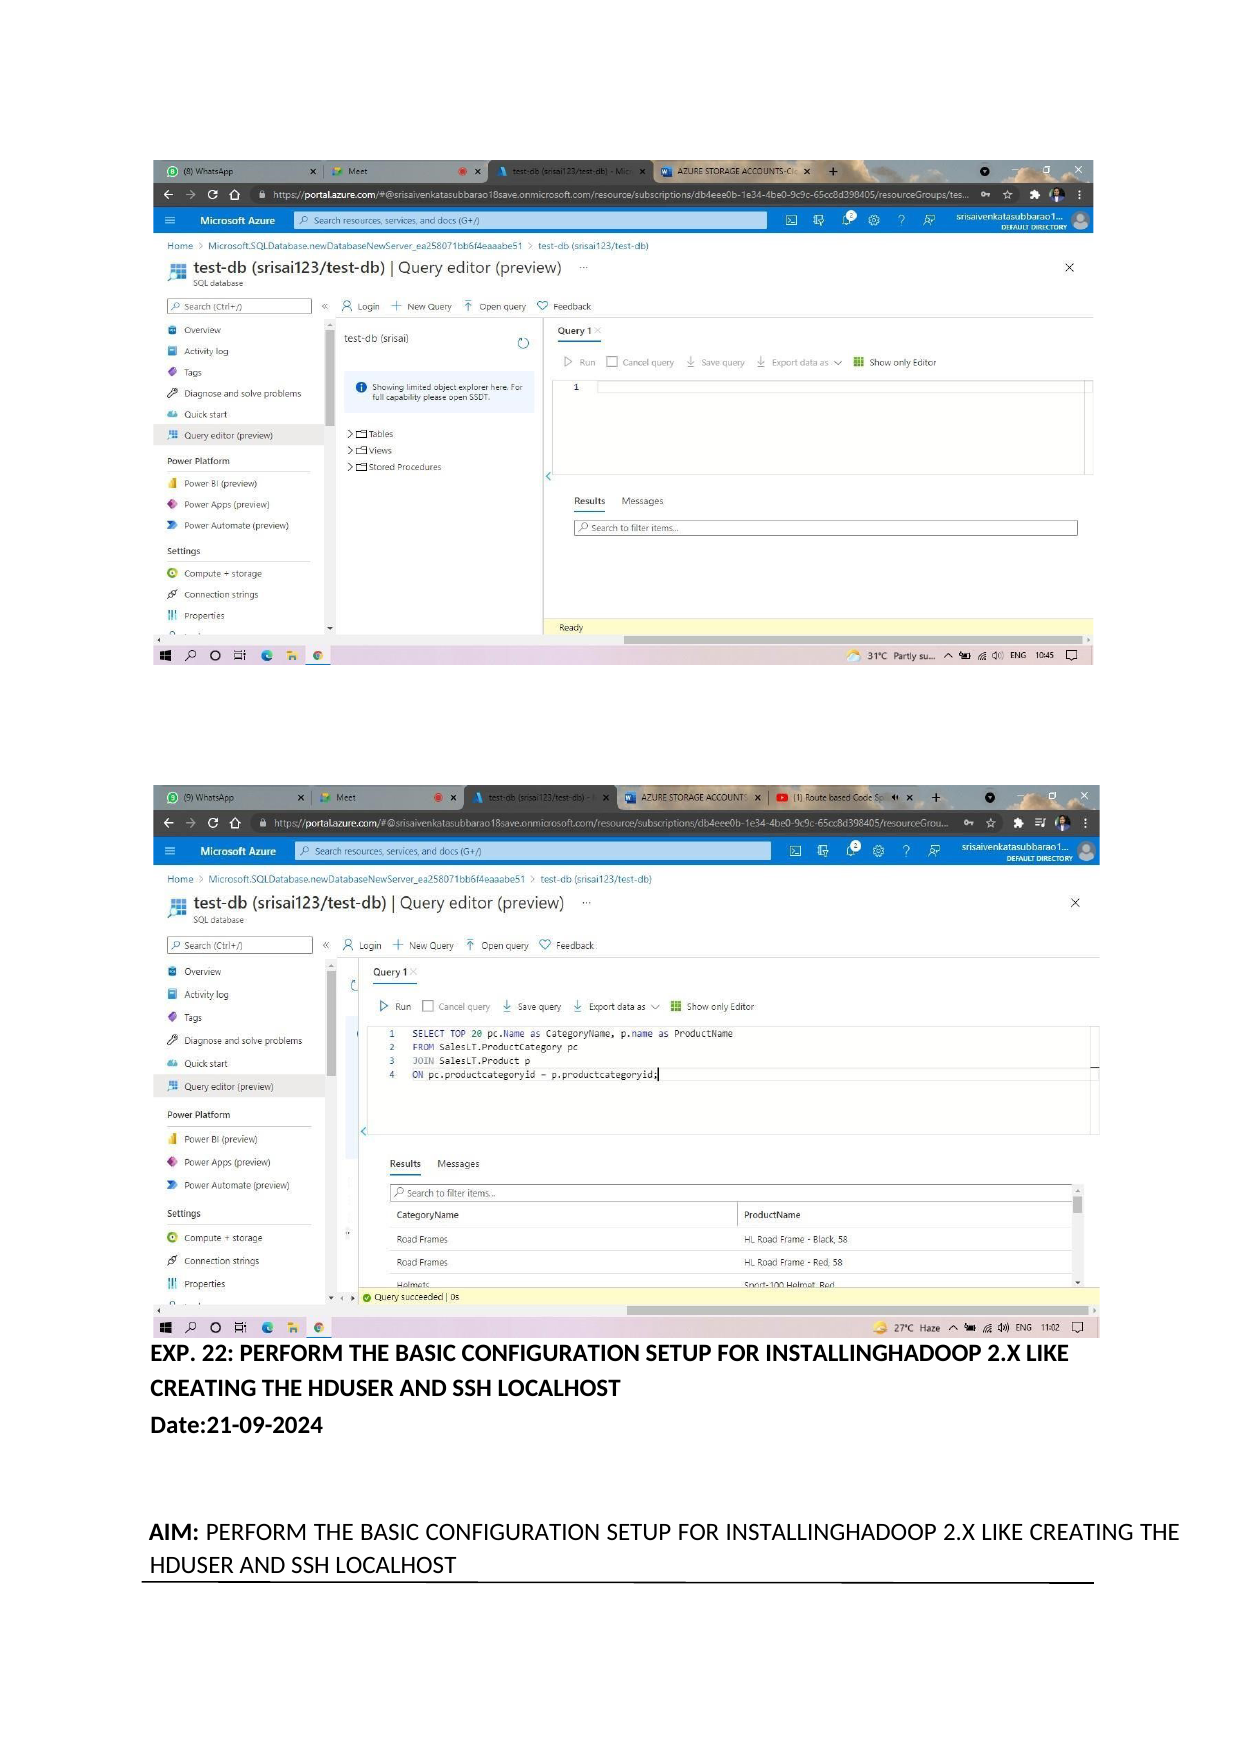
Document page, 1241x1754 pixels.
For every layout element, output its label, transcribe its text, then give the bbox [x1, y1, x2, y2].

text AIM: PERFORM THE BASIC CONFIGURATION SETUP FOR INSTALLINGHADOOP 2.X LIKE CREATING THE HDUSER AND SSH LOCALHOST [148, 1516, 1181, 1579]
text EXP. 22: PERFORM THE BASIC CONFIGURATION SETUP FOR INSTALLINGHADOOP 2.X LIKE [150, 1338, 1130, 1368]
picture [153, 785, 1100, 1338]
picture [153, 160, 1094, 665]
text CREATING THE HDUSER AND SSH LOCALHOST [150, 1372, 1130, 1402]
text Date:21-09-2024 [150, 1409, 1130, 1439]
